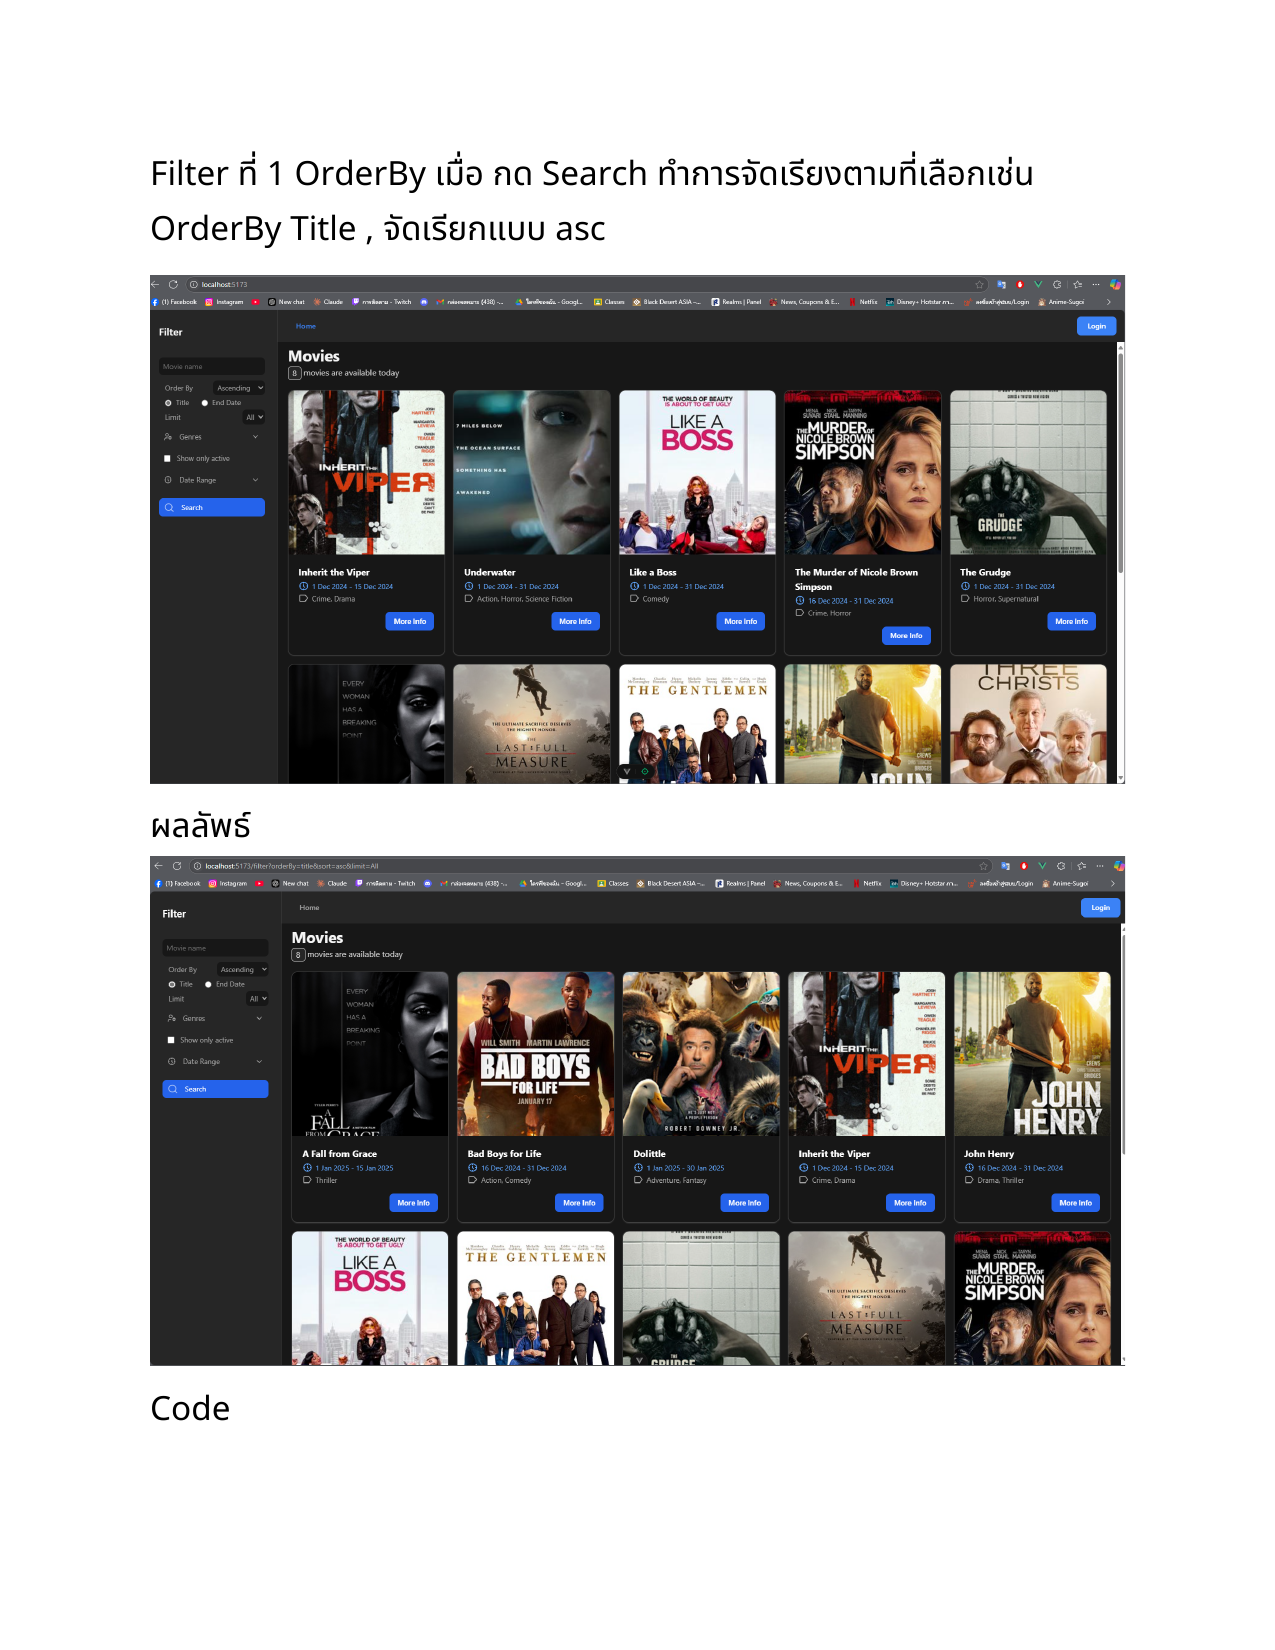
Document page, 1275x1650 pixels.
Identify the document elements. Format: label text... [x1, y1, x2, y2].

text ผลลัพธ์ [150, 802, 1125, 856]
text Filter ที่ 1 OrderBy เมื่อ กด Search ทำการจัดเรียงตามที่เลือกเช่น OrderBy Title , จัดเรียกแบบ asc [150, 150, 1125, 255]
picture [150, 856, 1125, 1366]
picture [150, 275, 1125, 784]
text Code [150, 1384, 1125, 1430]
